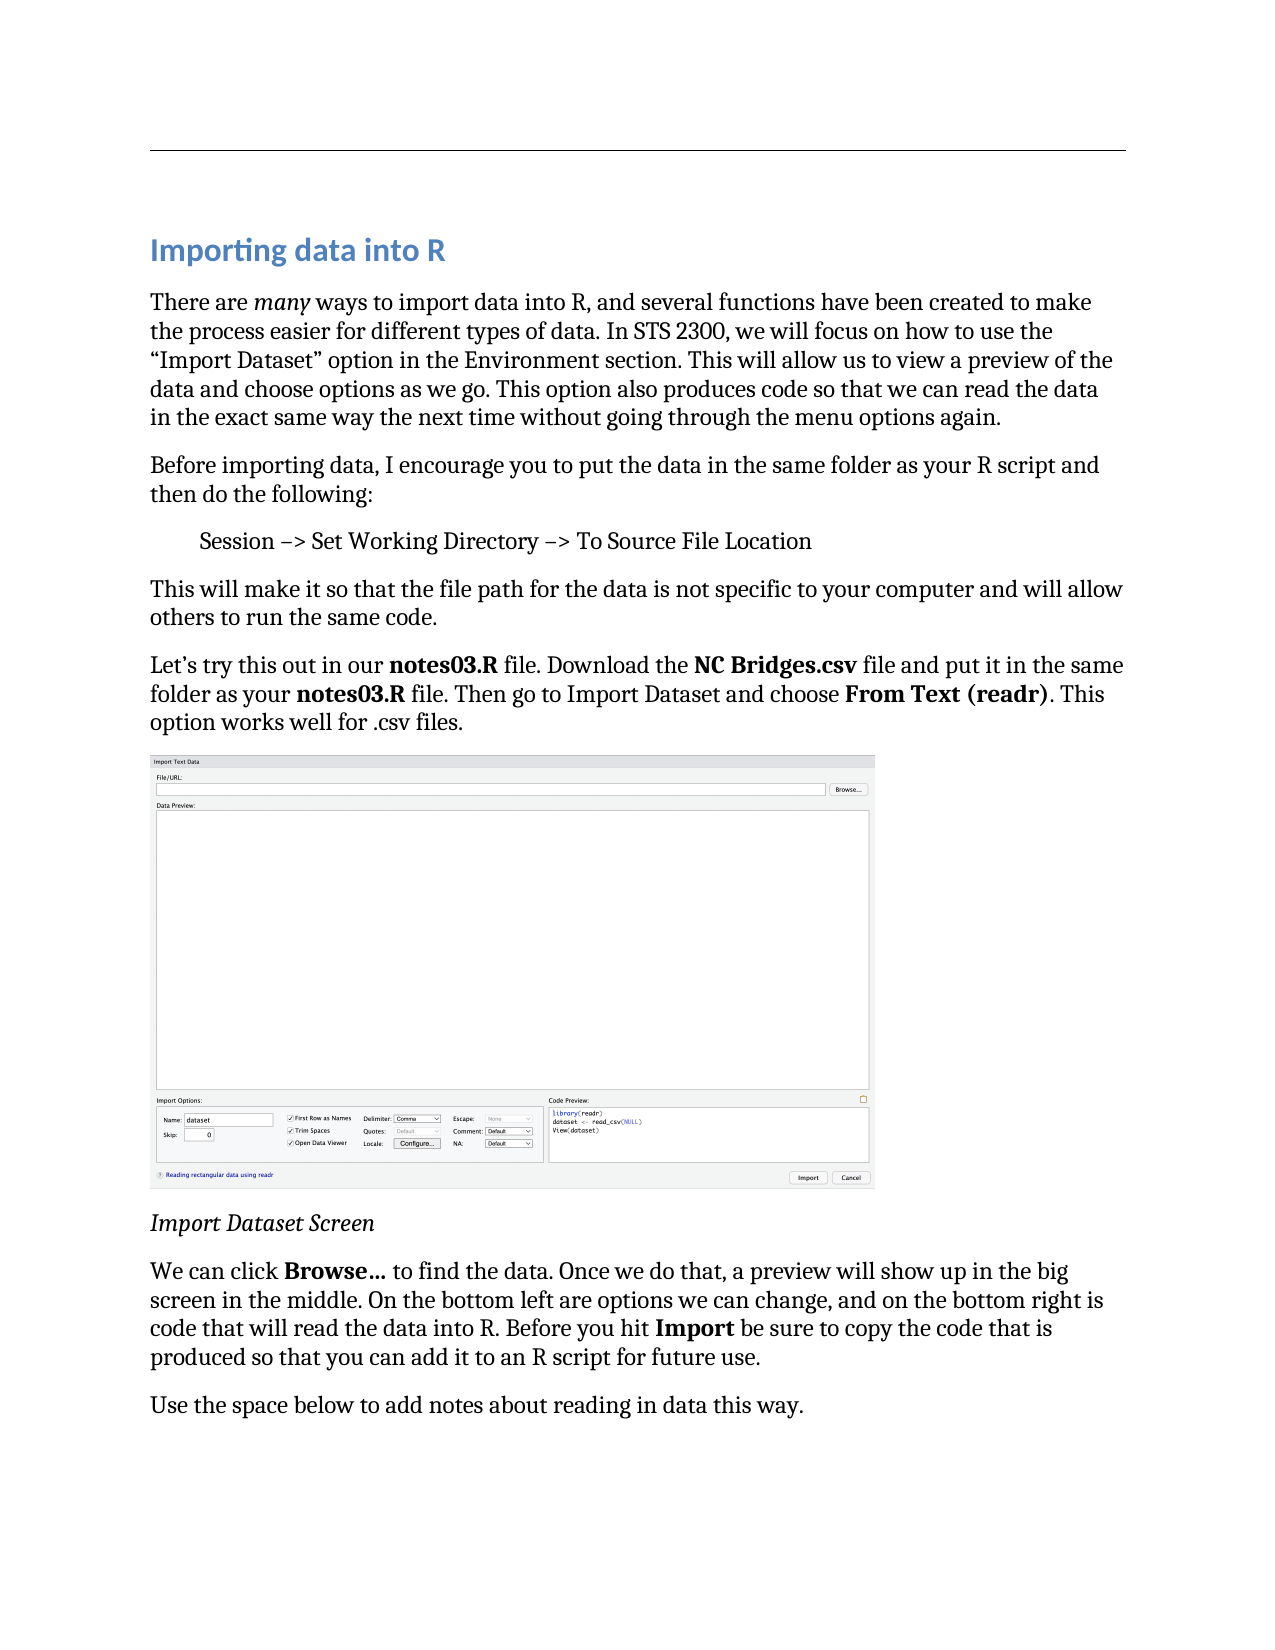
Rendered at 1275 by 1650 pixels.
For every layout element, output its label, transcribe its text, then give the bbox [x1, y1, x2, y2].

picture [150, 755, 876, 1189]
text Session –> Set Working Directory –> To Source File Location [200, 527, 1075, 556]
text There are many ways to import data into R, and several functions have been created to make the process easier for different types of data. In STS 2300, we will focus on how to use the “Import Dataset” option in the Environment section. This will allow us to view a preview of the data and choose options as we go. This option also produces code so that we can read the data in the exact same way the next time without going through the menu options again. [150, 288, 1125, 432]
text Let’s try this out in our notes03.R file. Download the NC Bridges.csv file and put it in the same folder as your notes03.R file. Then go to Import Dataset and choose From Text (readr). This option works well for .csv files. [150, 651, 1125, 737]
text We can click Browse… to find the data. Once we do that, a preview will show up in the big screen in the middle. On the bottom left are options we can change, and on the bottom right is code that will read the data into R. Before you hit Import be sure to copy the code that is produced so that you can add it to an R script for future use. [150, 1257, 1125, 1372]
text Use the space below to add notes about reading in data this way. [150, 1391, 1125, 1419]
text Import Dataset Screen [150, 1209, 1125, 1238]
text This will make it so that the file path for the data is not specific to your computer and will allow others to run the same code. [150, 574, 1125, 632]
subtitle Importing data into R [150, 229, 1125, 269]
text Before importing data, I encourage you to put the data in the same folder as your R script and then do the following: [150, 451, 1125, 508]
